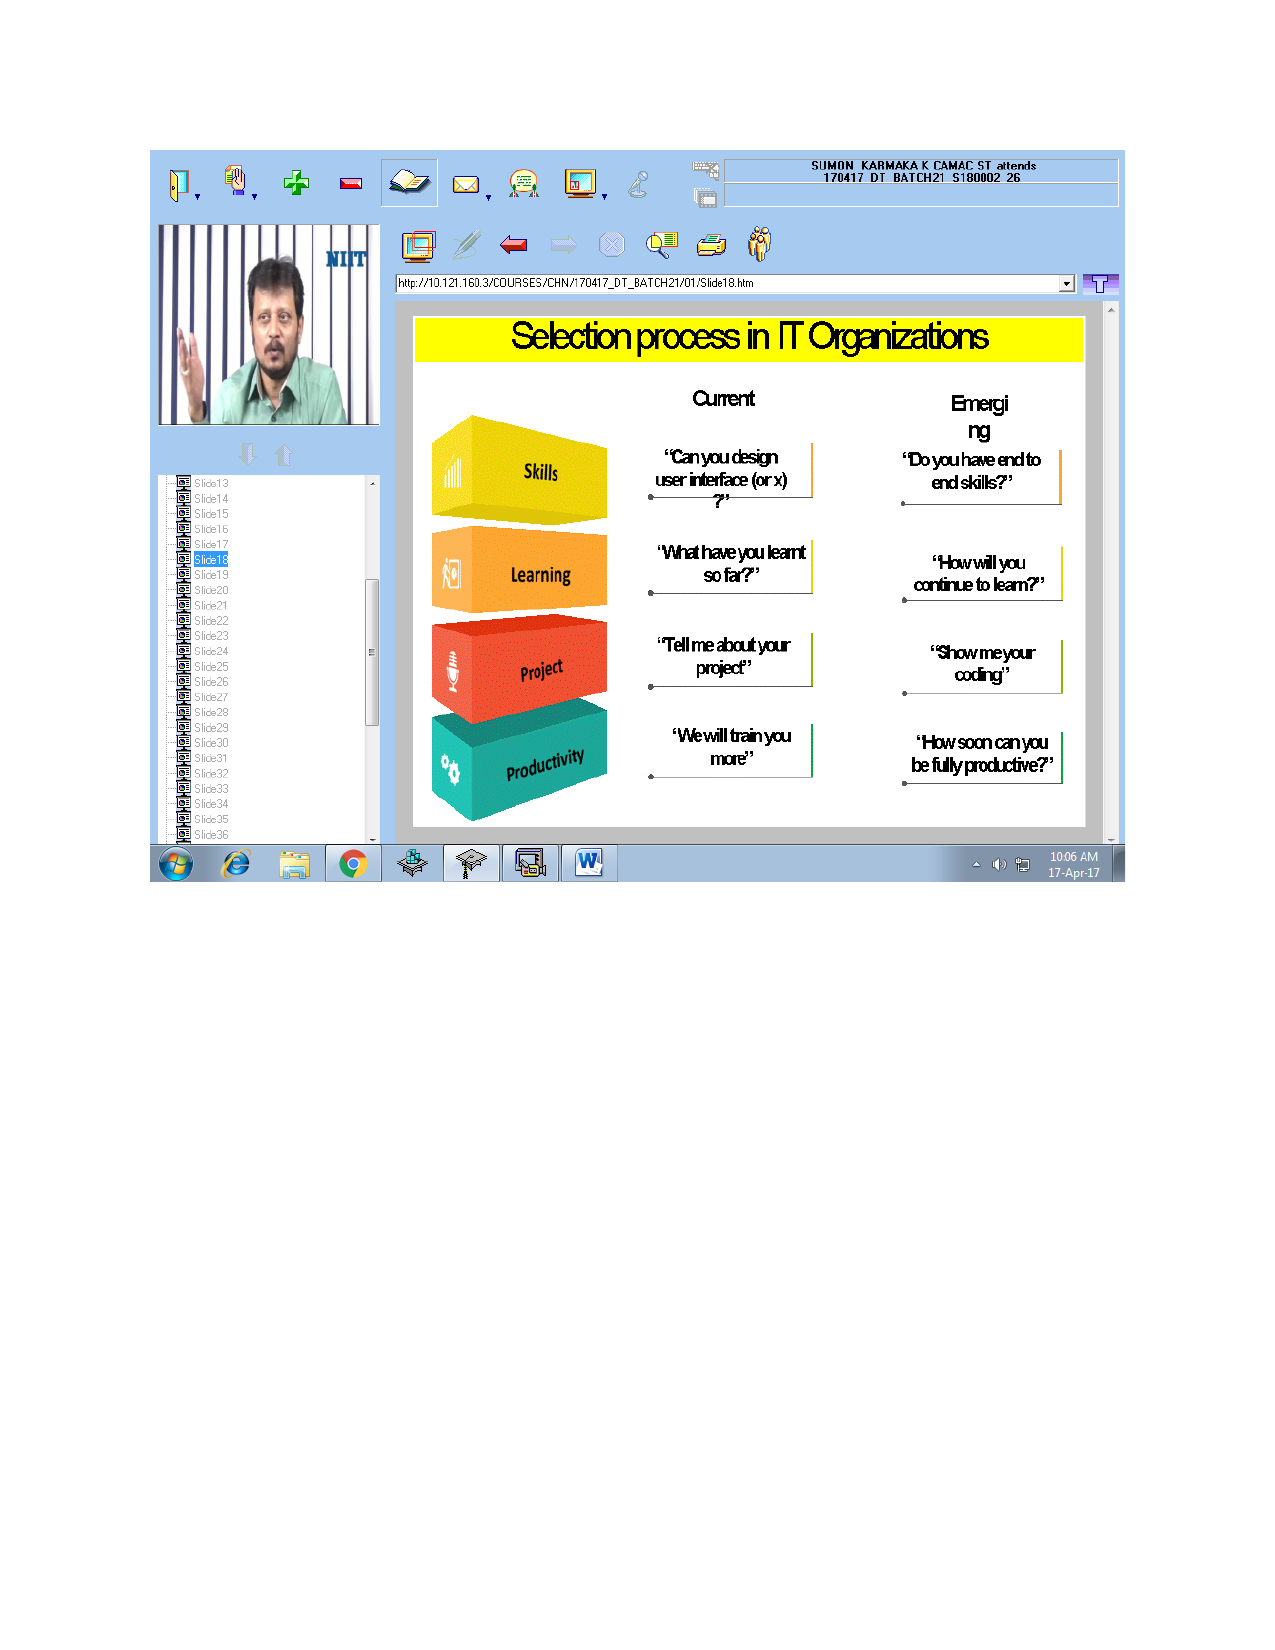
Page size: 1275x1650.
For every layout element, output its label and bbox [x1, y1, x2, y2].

picture [150, 150, 1125, 882]
